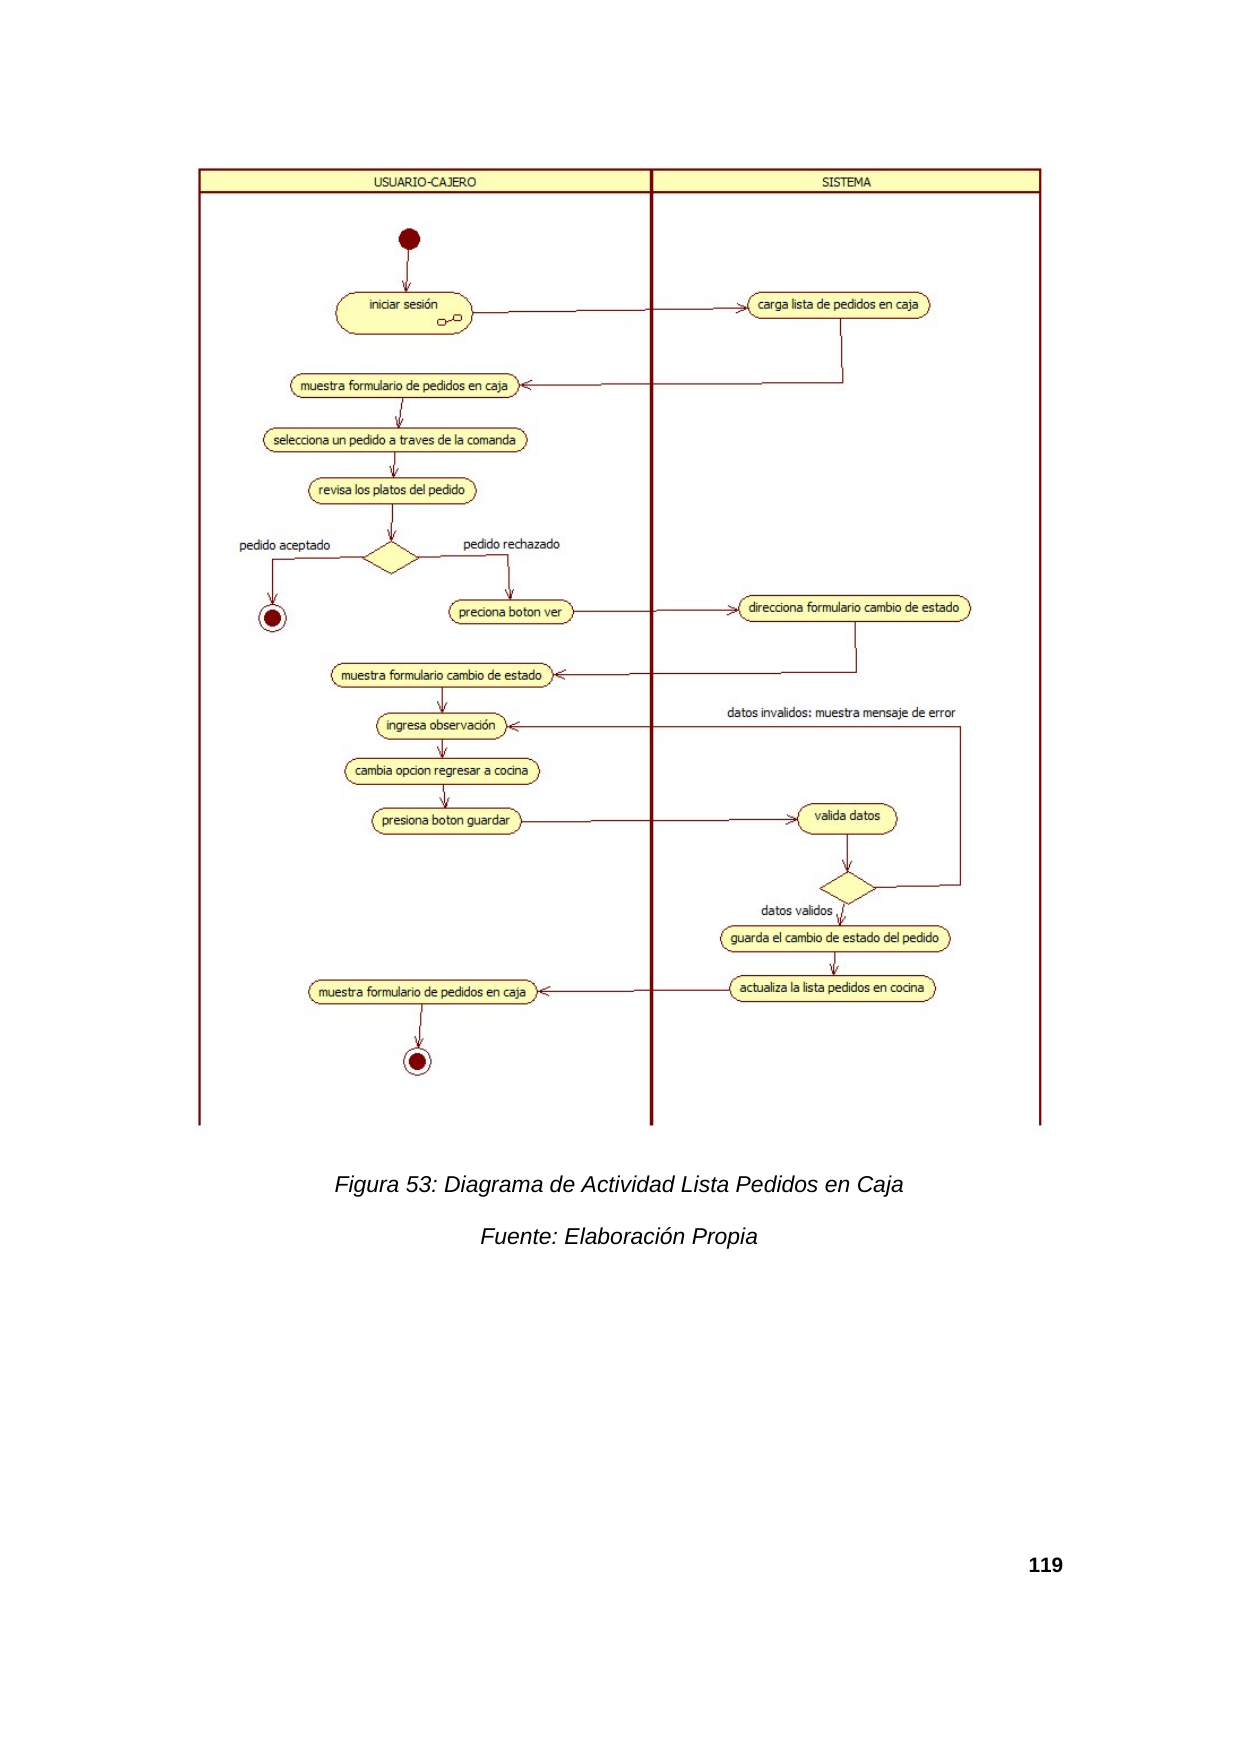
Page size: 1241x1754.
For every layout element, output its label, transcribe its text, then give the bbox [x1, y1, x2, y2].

text Fuente: Elaboración Propia [177, 1223, 1063, 1249]
picture [177, 147, 1063, 1147]
text Figura 53: Diagrama de Actividad Lista Pedidos en Caja [177, 1171, 1063, 1198]
